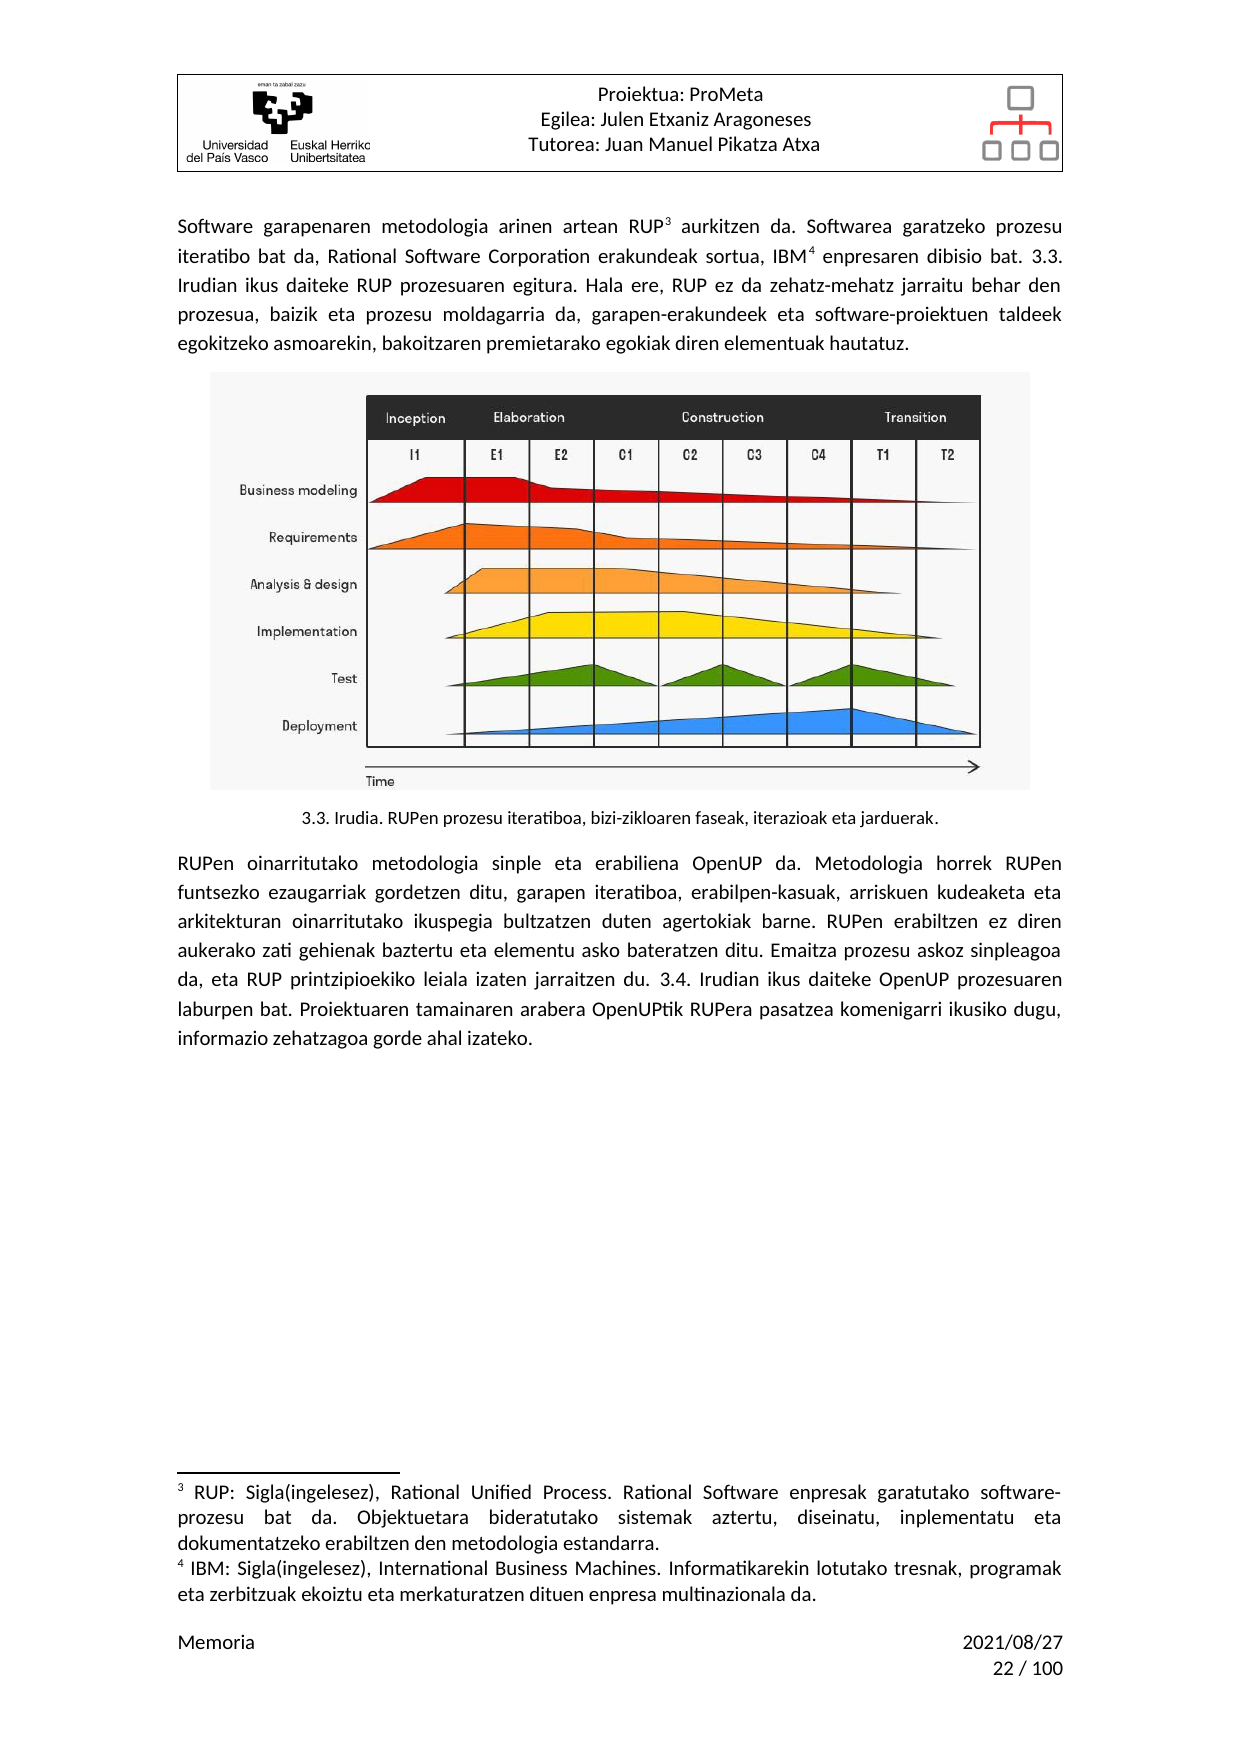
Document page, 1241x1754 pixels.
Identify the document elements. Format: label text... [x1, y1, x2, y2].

picture [978, 80, 1060, 162]
picture [210, 372, 1030, 790]
picture [182, 81, 370, 162]
